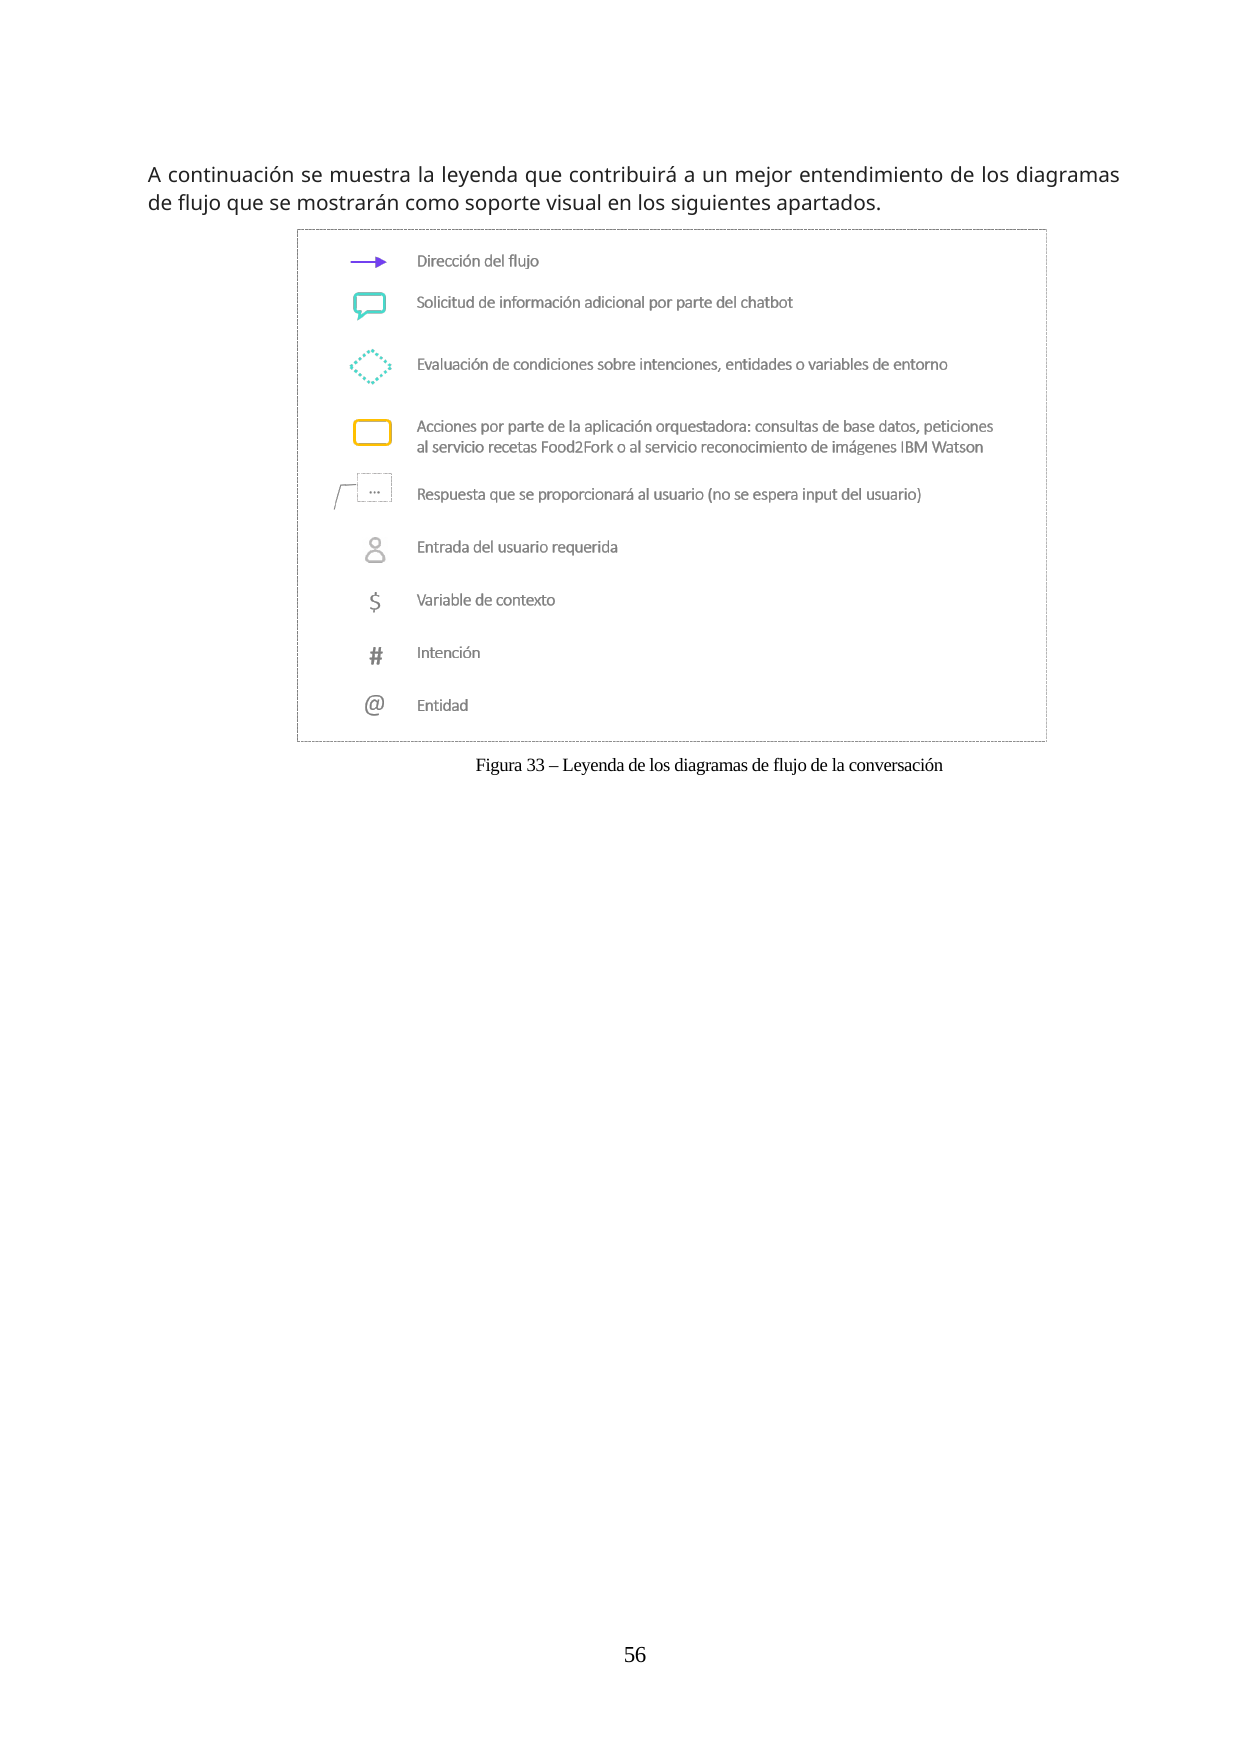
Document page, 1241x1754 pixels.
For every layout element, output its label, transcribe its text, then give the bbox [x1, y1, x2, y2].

text Figura – Leyenda de los diagramas de flujo de la conversación [297, 754, 1122, 775]
picture [297, 229, 1047, 742]
text A continuación se muestra la leyenda que contribuirá a un mejor entendimiento de los diagramas de flujo que se mostrarán como soporte visual en los siguientes apartados. [148, 160, 1122, 217]
